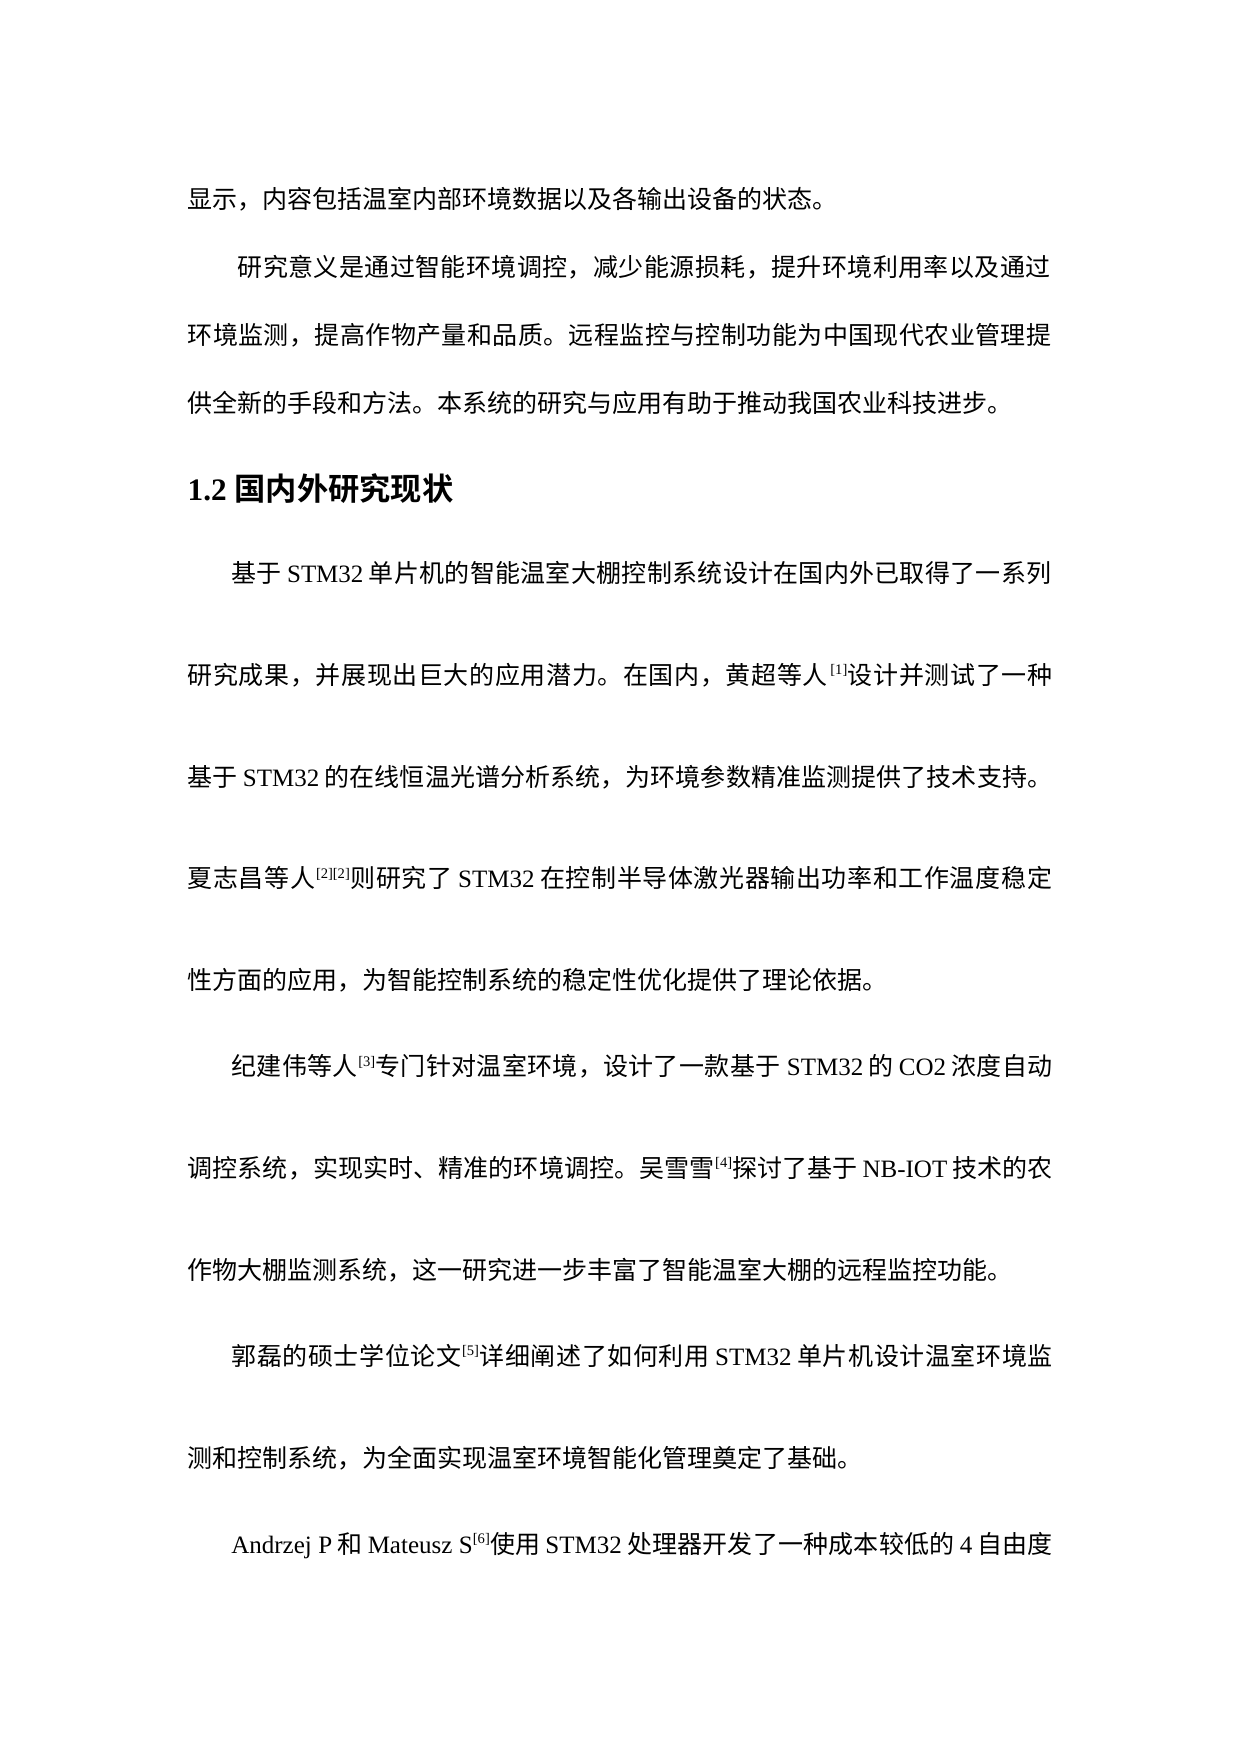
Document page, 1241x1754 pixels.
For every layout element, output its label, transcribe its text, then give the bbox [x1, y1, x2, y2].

text 郭磊的硕士学位论文[5]详细阐述了如何利用STM32单片机设计温室环境监测和控制系统，为全面实现温室环境智能化管理奠定了基础。 [187, 1321, 1053, 1491]
text 1.2 国内外研究现状 [187, 452, 1053, 520]
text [187, 1509, 1053, 1577]
text 纪建伟等人[3]专门针对温室环境，设计了一款基于STM32的CO2浓度自动调控系统，实现实时、精准的环境调控。吴雪雪[4]探讨了基于NB-IOT技术的农作物大棚监测系统，这一研究进一步丰富了智能温室大棚的远程监控功能。 [187, 1031, 1053, 1303]
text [187, 164, 1053, 232]
text 基于STM32单片机的智能温室大棚控制系统设计在国内外已取得了一系列研究成果，并展现出巨大的应用潜力。在国内，黄超等人[1]设计并测试了一种基于STM32的在线恒温光谱分析系统，为环境参数精准监测提供了技术支持。夏志昌等人[2][2]则研究了STM32在控制半导体激光器输出功率和工作温度稳定性方面的应用，为智能控制系统的稳定性优化提供了理论依据。 [187, 537, 1053, 1013]
text 研究意义是通过智能环境调控，减少能源损耗，提升环境利用率以及通过环境监测，提高作物产量和品质。远程监控与控制功能为中国现代农业管理提供全新的手段和方法。本系统的研究与应用有助于推动我国农业科技进步。 [187, 232, 1053, 436]
